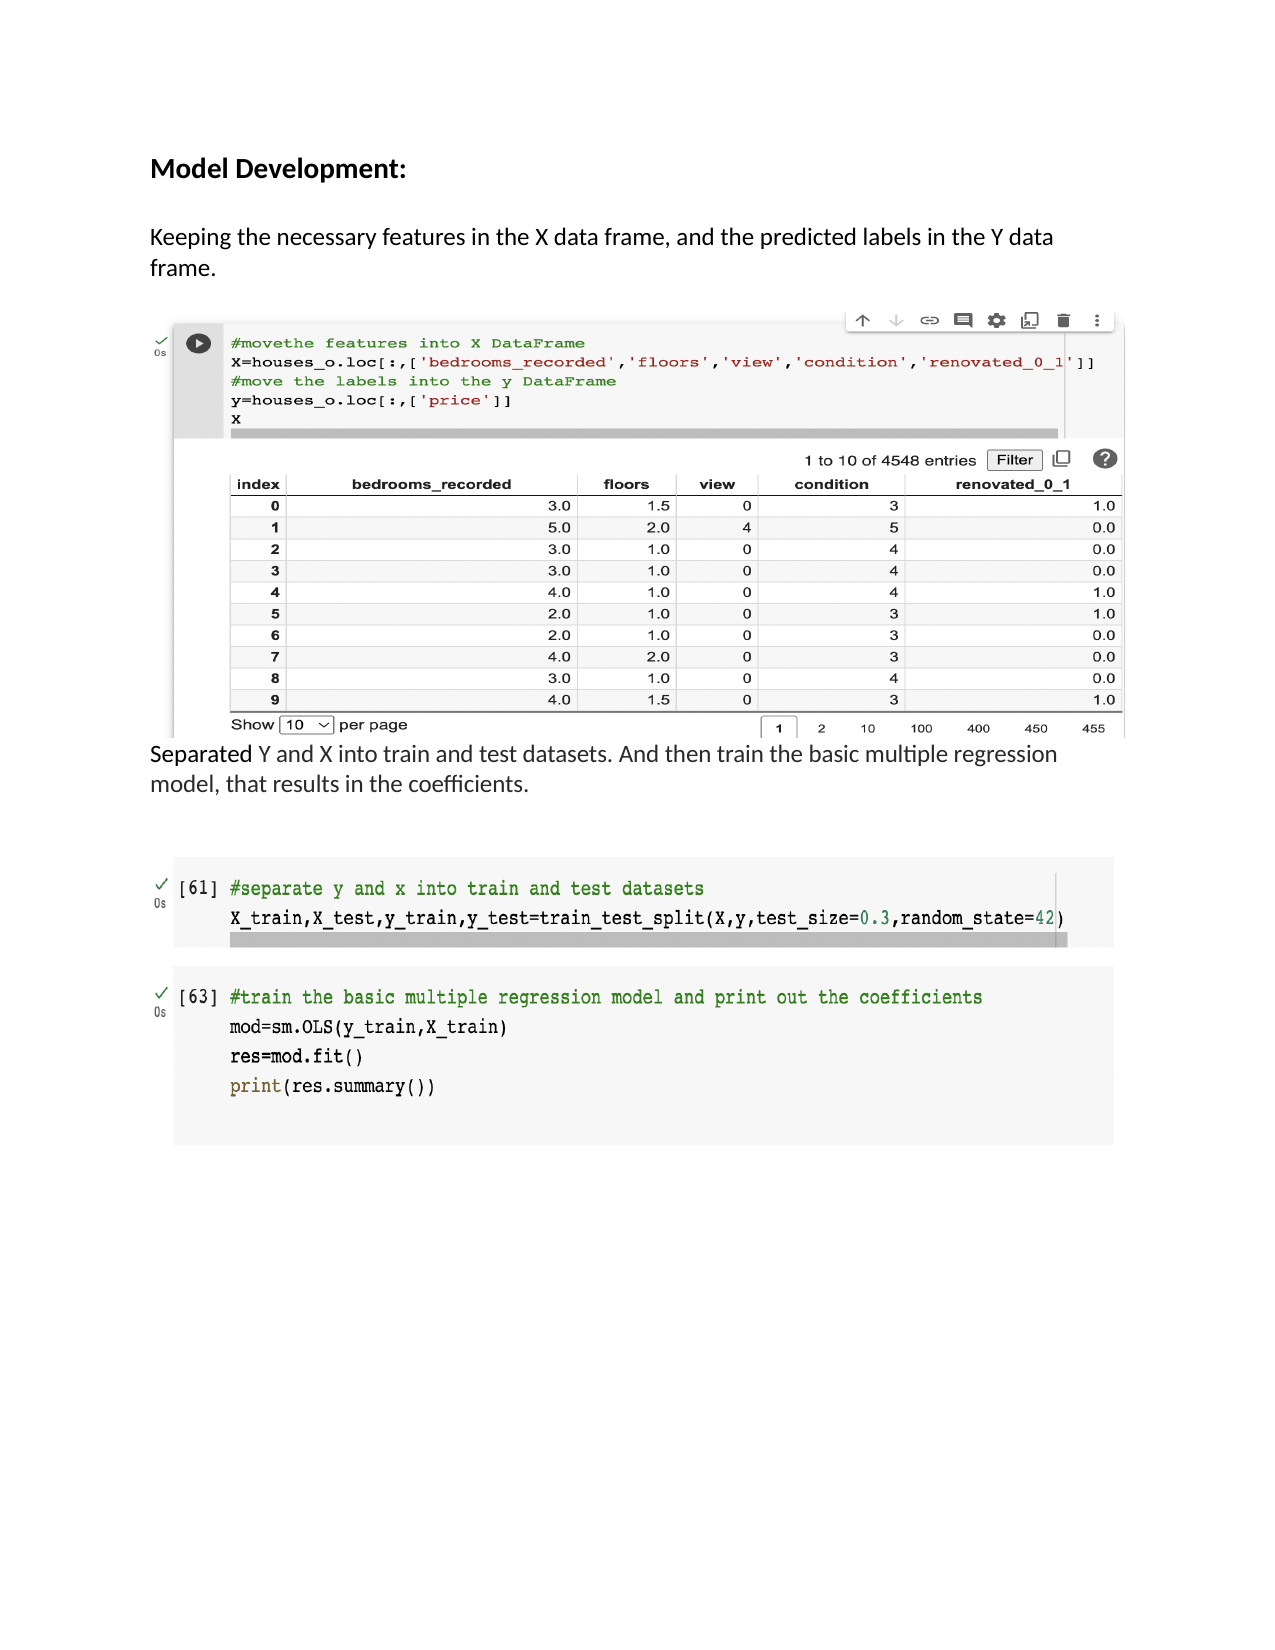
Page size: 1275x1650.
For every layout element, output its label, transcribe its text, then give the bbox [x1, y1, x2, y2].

picture [150, 312, 1125, 738]
text Separated Y and X into train and test datasets. And then train the basic multiple regression model, that results in the coefficients. [529, 738, 1125, 799]
picture [150, 829, 1125, 1146]
text Model Development: [150, 150, 1125, 186]
text Keeping the necessary features in the X data frame, and the predicted labels in the Y data frame. [150, 221, 1125, 282]
